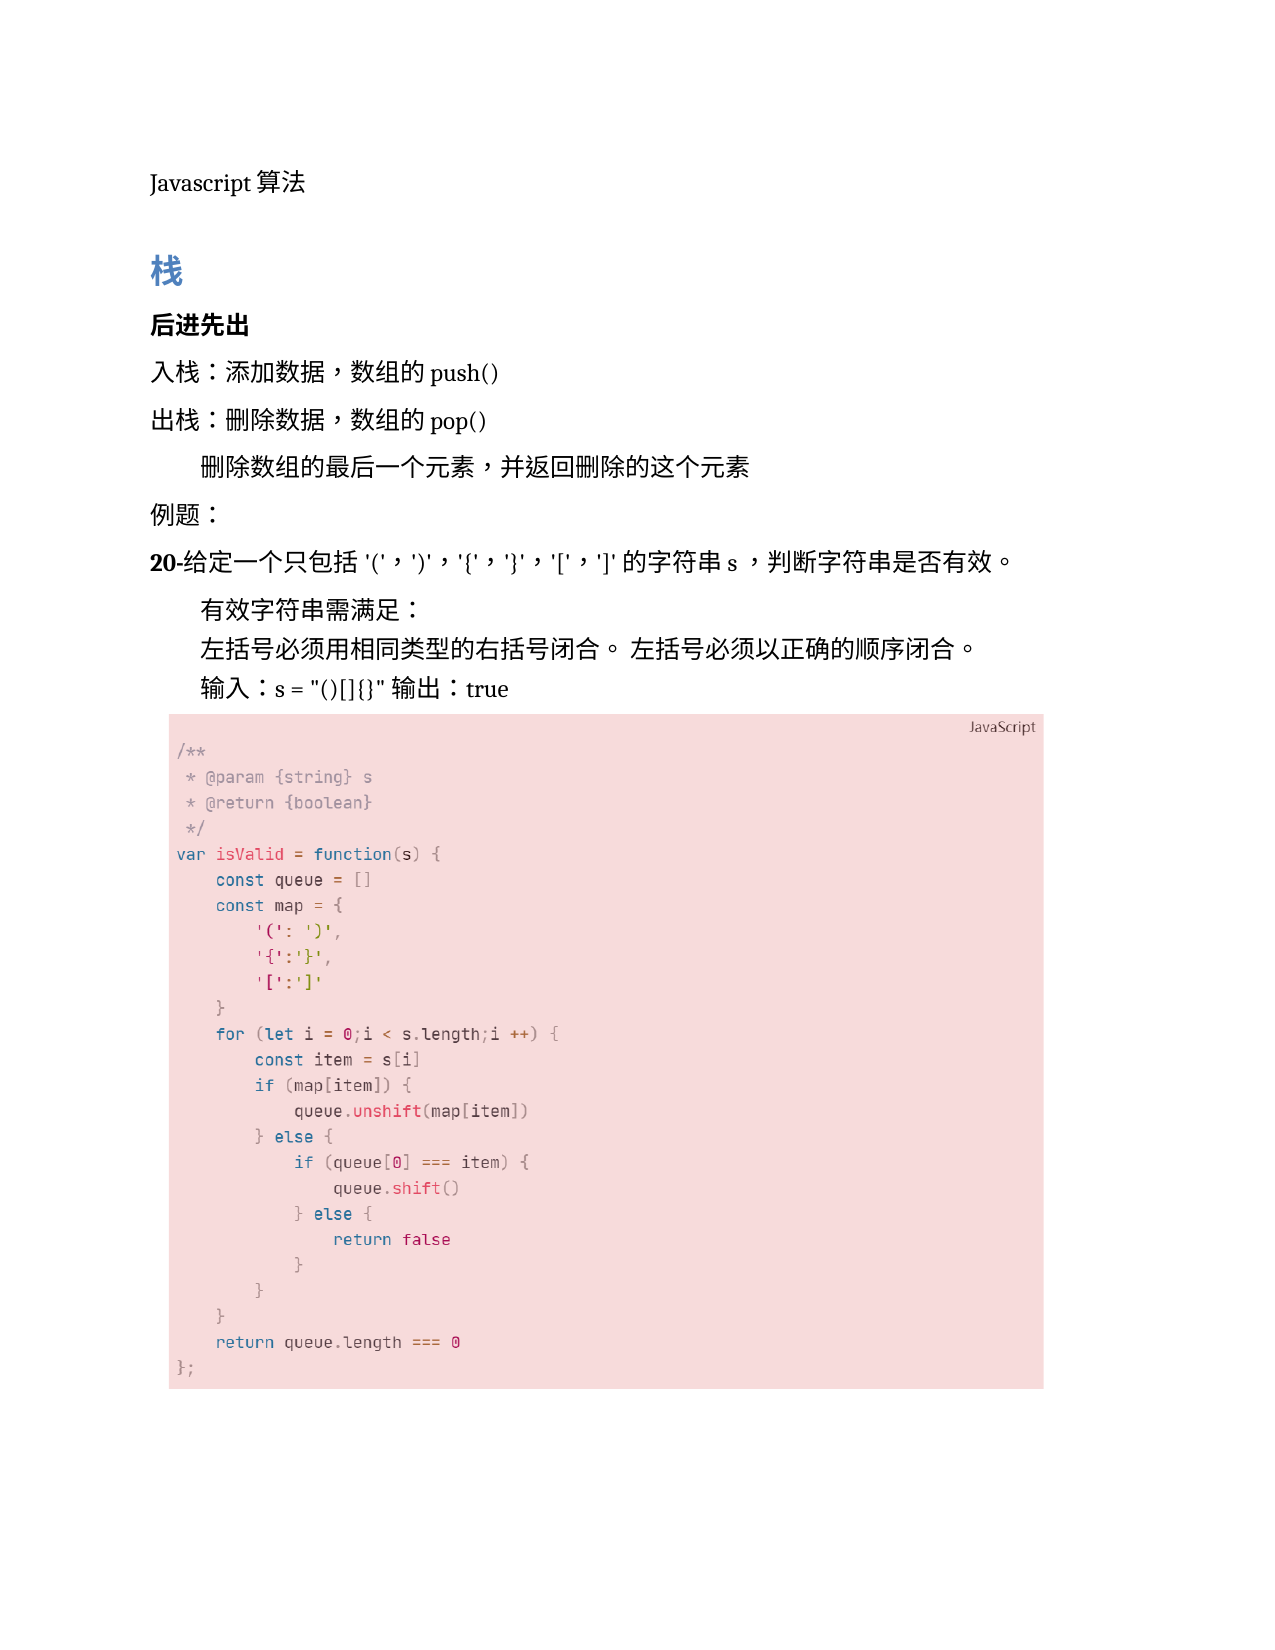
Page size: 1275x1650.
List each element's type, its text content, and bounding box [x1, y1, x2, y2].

text 入栈：添加数据，数组的push() [150, 359, 1125, 388]
text 有效字符串需满足： [200, 597, 1075, 625]
picture [168, 714, 1044, 1389]
text 左括号必须用相同类型的右括号闭合。 左括号必须以正确的顺序闭合。 [200, 636, 1075, 664]
text 例题： [150, 502, 1125, 530]
text 输入：s = "()[]{}" 输出：true [200, 675, 1075, 704]
text 删除数组的最后一个元素，并返回删除的这个元素 [200, 454, 1075, 483]
text 20-给定一个只包括 '('，')'，'{'，'}'，'['，']' 的字符串 s ，判断字符串是否有效。 [150, 549, 1125, 578]
text Javascript算法 [150, 169, 1125, 197]
text 出栈：删除数据，数组的pop() [150, 407, 1125, 435]
text 后进先出 [150, 312, 1125, 340]
subtitle 栈 [150, 247, 1125, 293]
